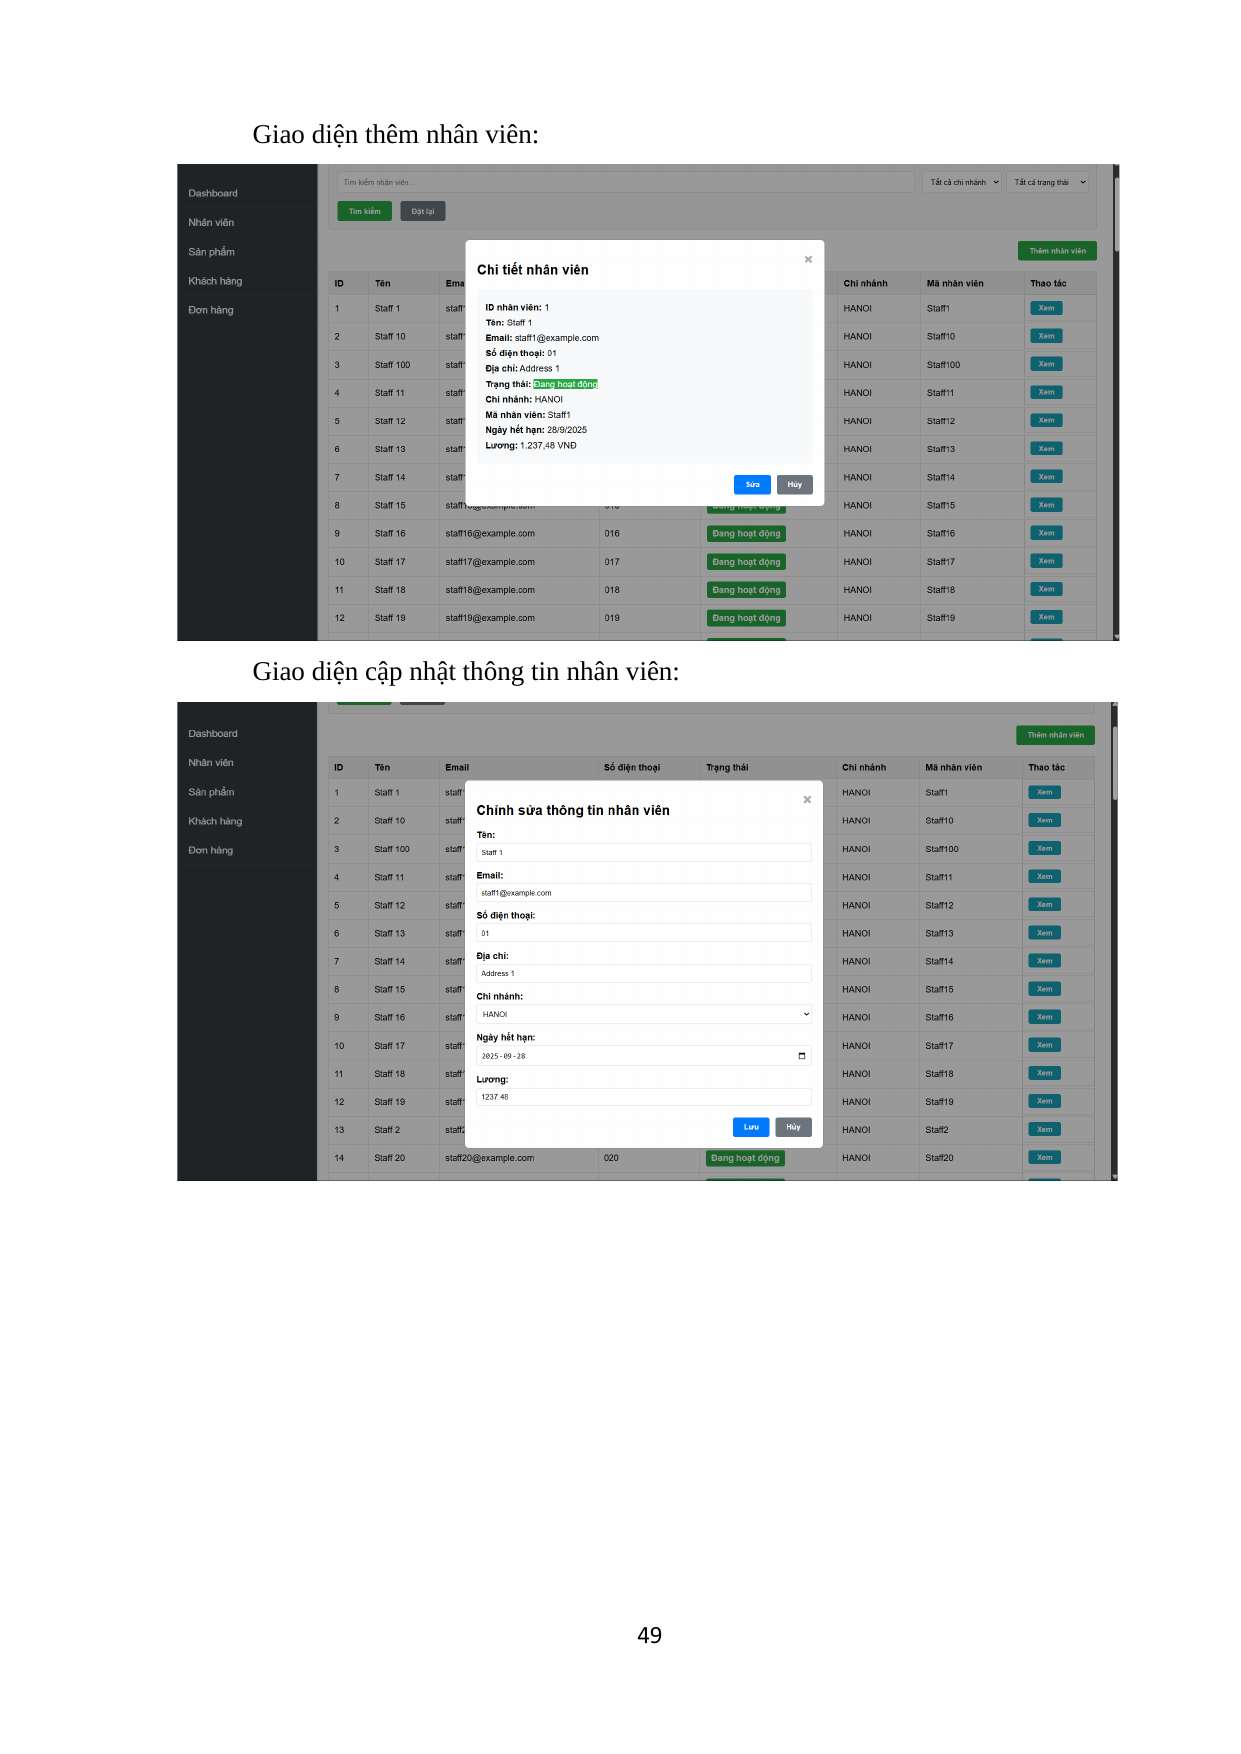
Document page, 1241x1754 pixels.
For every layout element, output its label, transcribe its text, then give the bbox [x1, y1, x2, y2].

text Giao diện thêm nhân viên: [215, 118, 1122, 149]
text Giao diện cập nhật thông tin nhân viên: [177, 655, 1122, 687]
picture [177, 702, 1118, 1181]
picture [177, 164, 1120, 641]
